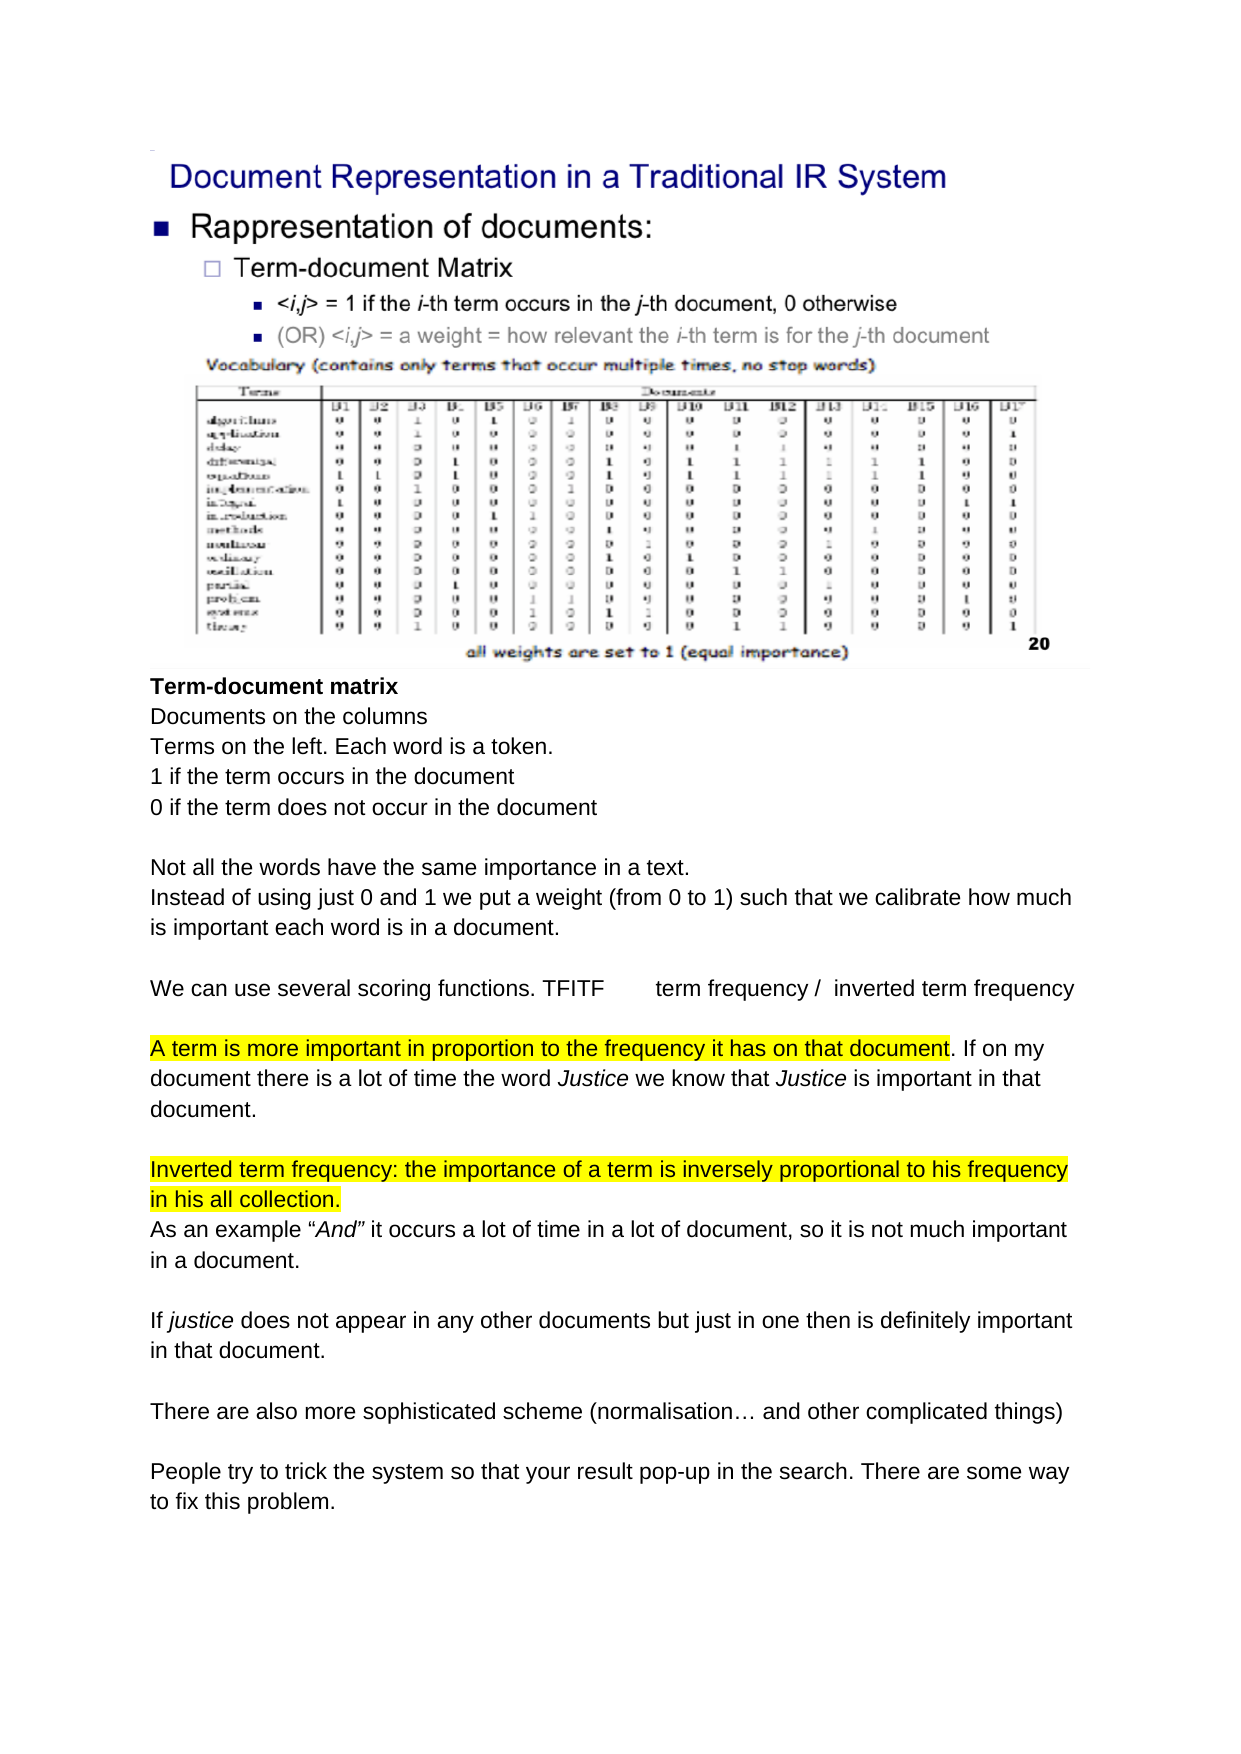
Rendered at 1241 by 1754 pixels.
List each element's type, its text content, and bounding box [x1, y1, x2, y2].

text Terms on the left. Each word is a token. [150, 733, 1090, 759]
text Term-document matrix [150, 673, 1090, 699]
text 0 if the term does not occur in the document [150, 793, 1090, 820]
text If justice does not appear in any other documents but just in one then is definitely important in that document. [150, 1307, 1090, 1363]
text Inverted term frequency: the importance of a term is inversely proportional to his frequency in his all collection. [150, 1156, 1090, 1212]
picture [150, 150, 1091, 669]
text People try to trick the system so that your result pop-up in the search. There are some way to fix this problem. [150, 1458, 1090, 1514]
text A term is more important in proportion to the frequency it has on that document. If on my document there is a lot of time the word Justice we know that Justice is important in that document. [150, 1035, 1090, 1122]
text 1 if the term occurs in the document [150, 763, 1090, 789]
text As an example “And” it occurs a lot of time in a lot of document, so it is not much important in a document. [150, 1216, 1090, 1273]
text We can use several scoring functions. TFITF term frequency / inverted term frequency [150, 975, 1090, 1001]
text Instead of using just 0 and 1 we put a weight (from 0 to 1) such that we calibrate how much is important each word is in a document. [150, 884, 1090, 941]
text Not all the words have the same importance in a text. [150, 854, 1090, 880]
text Documents on the columns [150, 703, 1090, 729]
text There are also more sophisticated scheme (normalisation… and other complicated things) [150, 1398, 1090, 1424]
